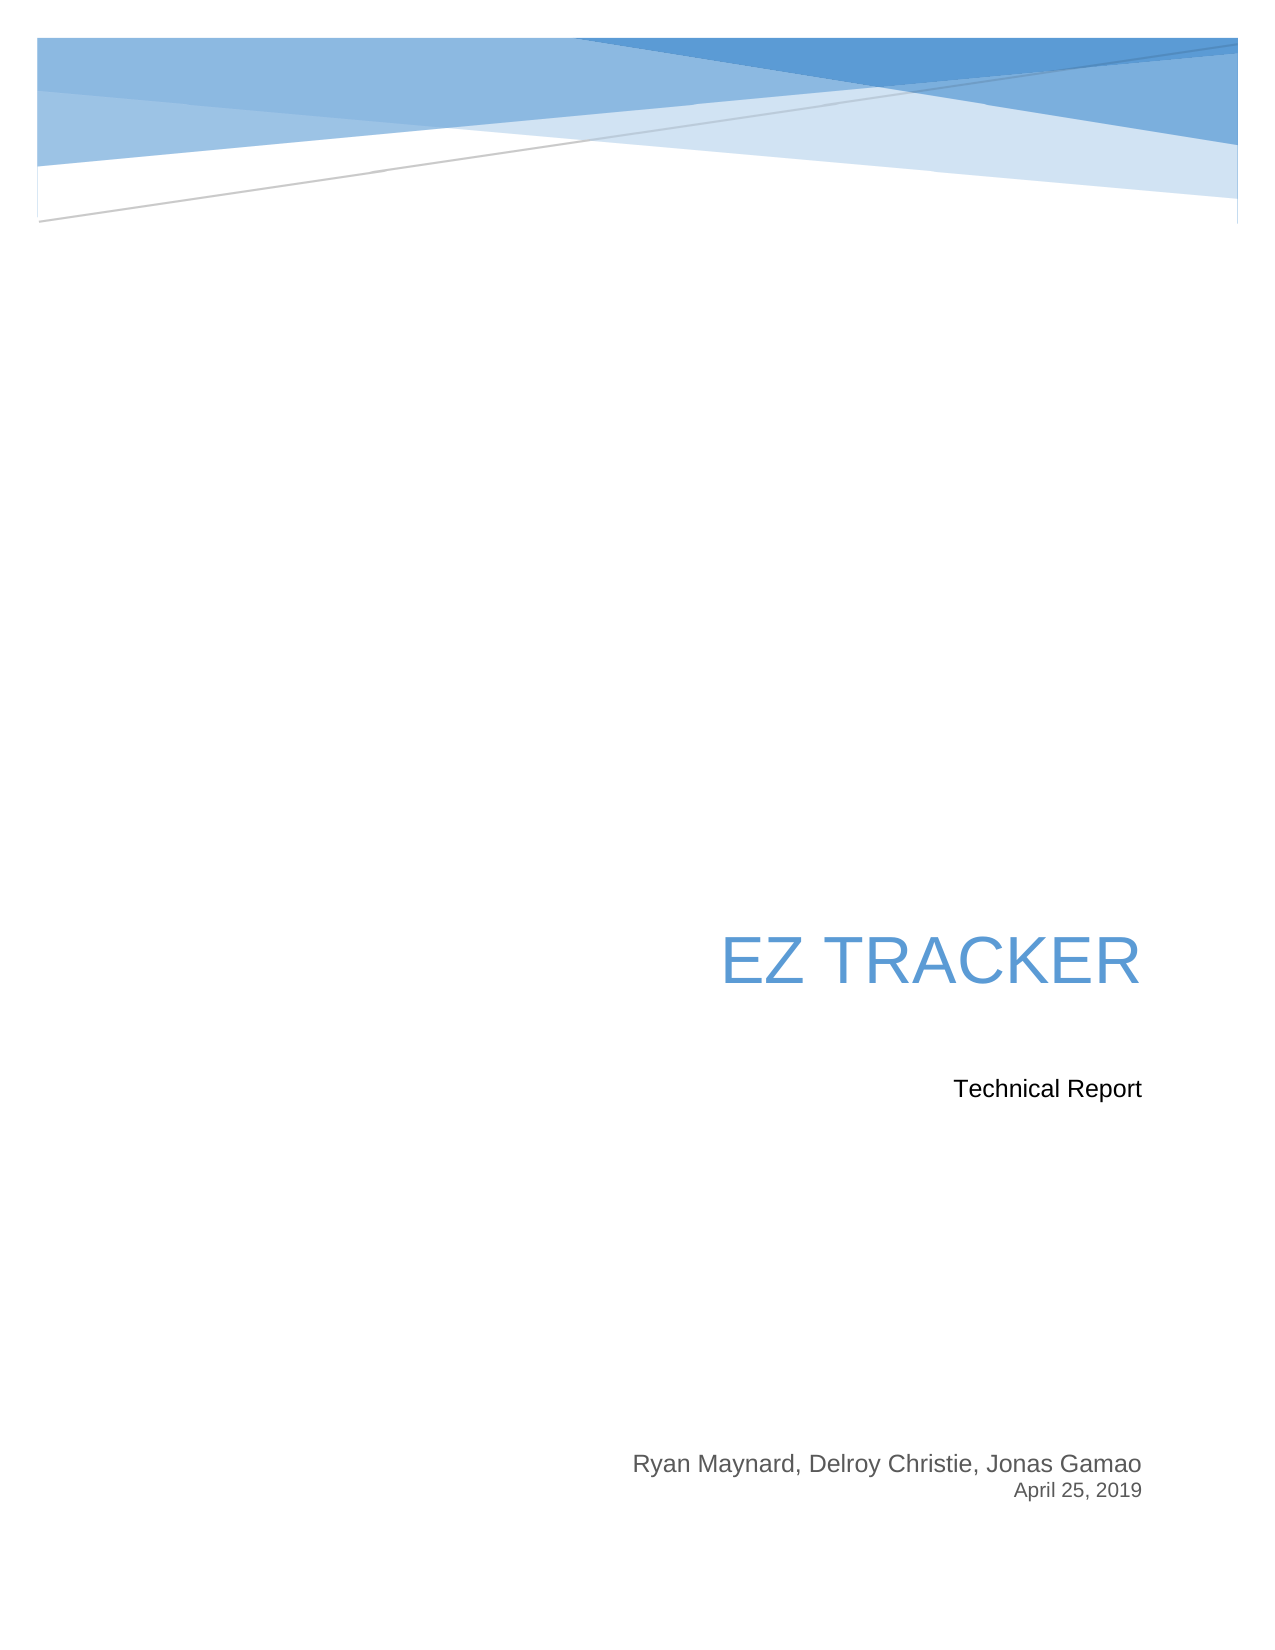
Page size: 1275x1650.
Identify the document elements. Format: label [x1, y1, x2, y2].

picture [37, 37, 1238, 238]
